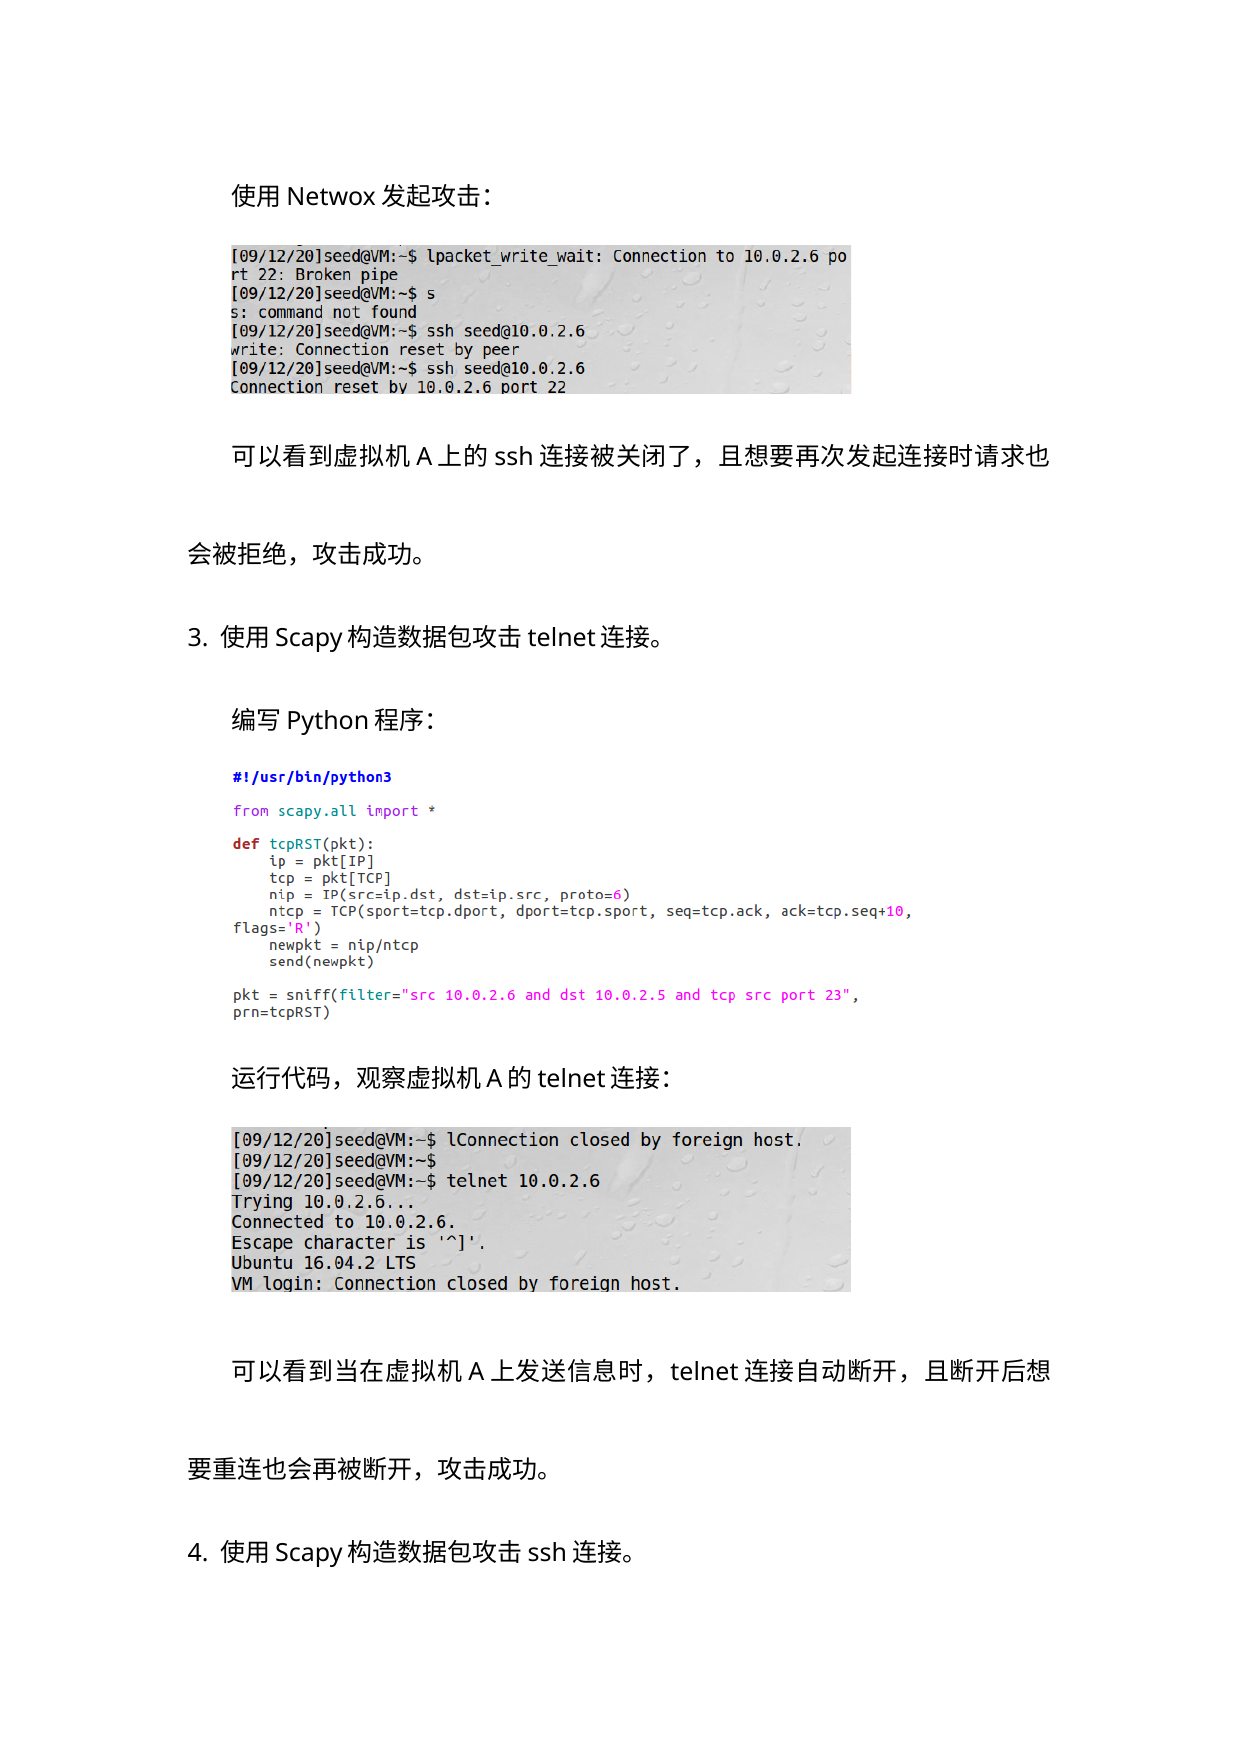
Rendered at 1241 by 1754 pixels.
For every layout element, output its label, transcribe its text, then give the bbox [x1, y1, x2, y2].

list 使用Netwox发起攻击： [187, 162, 1053, 227]
list 可以看到当在虚拟机A上发送信息时，telnet连接自动断开，且断开后想要重连也会再被断开，攻击成功。 [187, 1337, 1053, 1500]
picture [231, 1127, 851, 1292]
list 使用Scapy构造数据包攻击ssh连接。 [187, 1518, 1053, 1583]
list 可以看到虚拟机A上的ssh连接被关闭了，且想要再次发起连接时请求也会被拒绝，攻击成功。 [187, 422, 1053, 585]
picture [231, 769, 935, 1029]
list 编写Python程序： [187, 686, 1053, 751]
list 运行代码，观察虚拟机A的telnet连接： [187, 1044, 1053, 1109]
picture [231, 245, 852, 394]
list 使用Scapy构造数据包攻击telnet连接。 [187, 603, 1053, 668]
